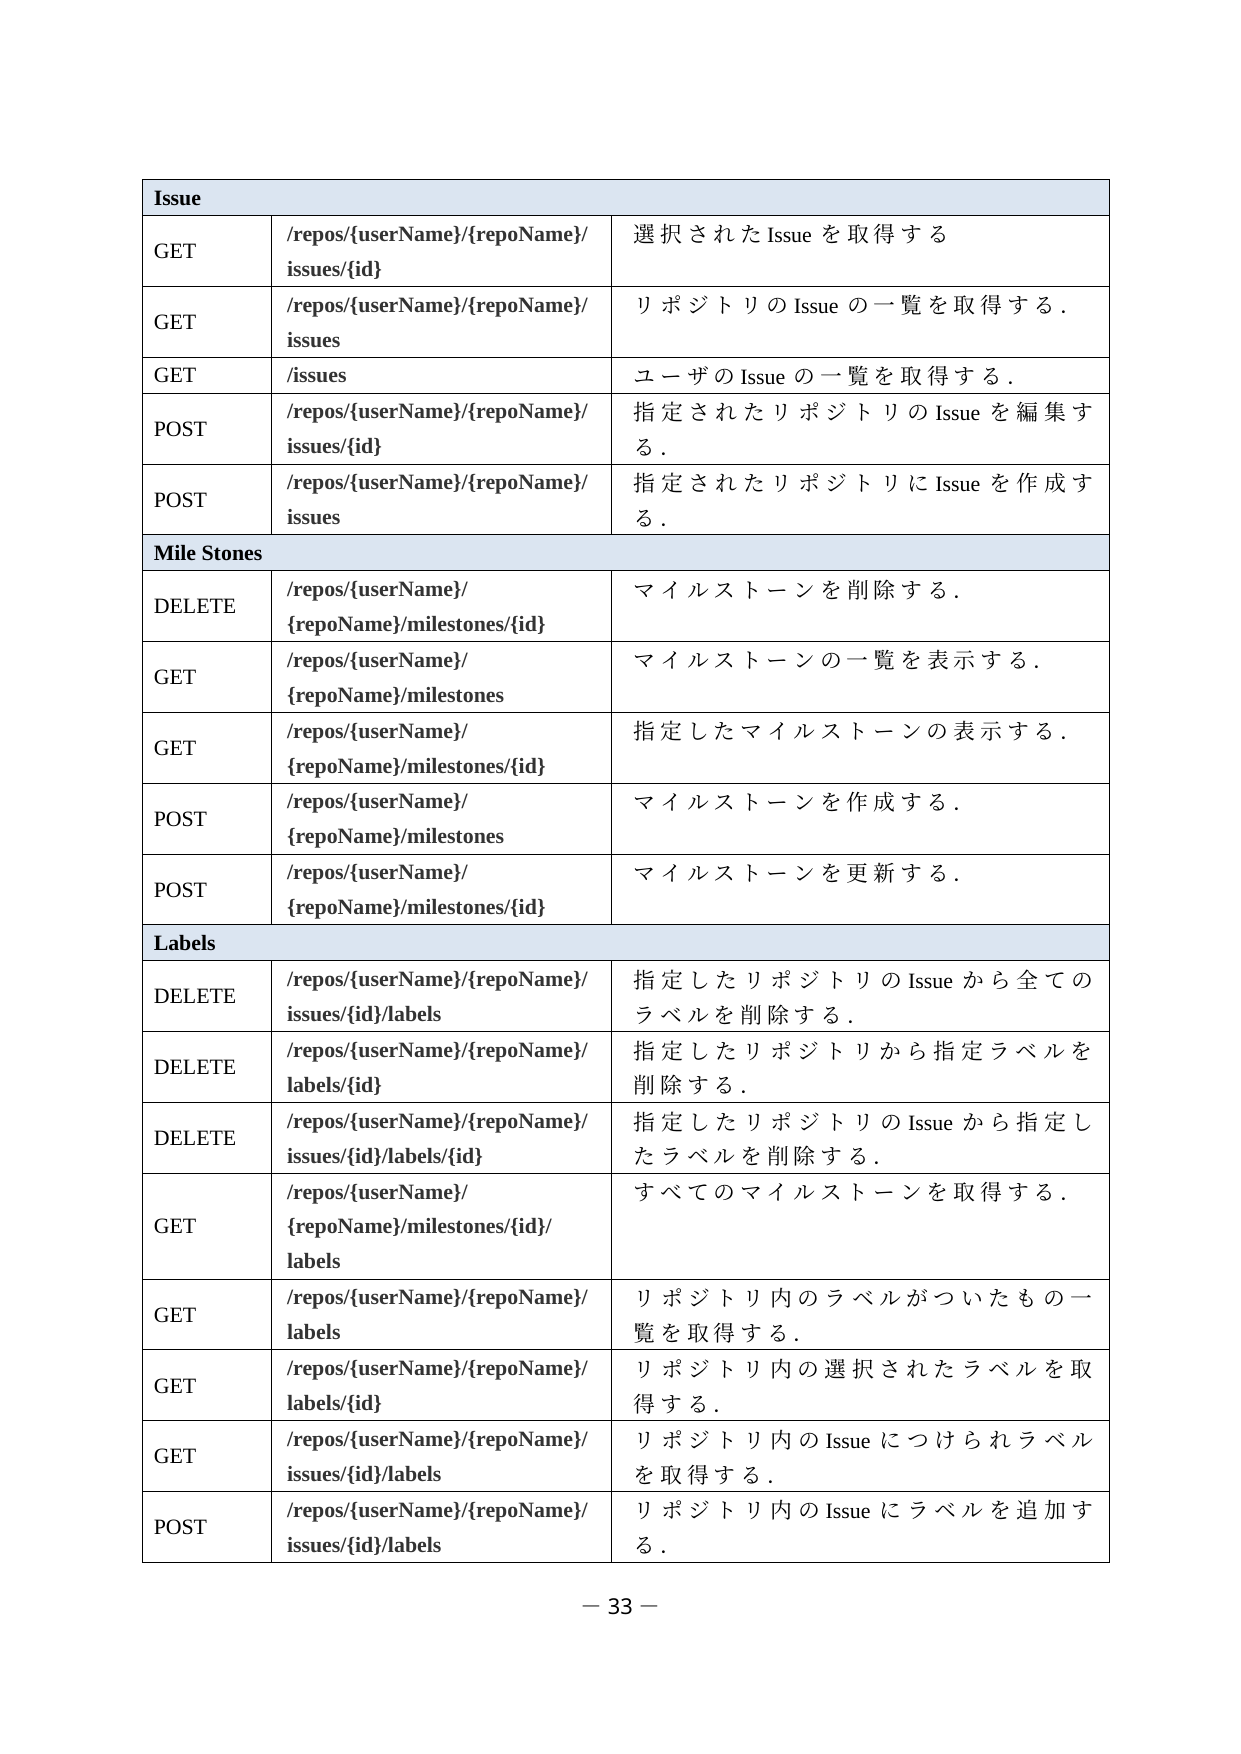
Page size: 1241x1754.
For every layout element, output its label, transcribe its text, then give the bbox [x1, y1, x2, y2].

table_cell /repos/{userName}/{repoName}/issues/{id}/labels [272, 961, 611, 1031]
table_cell リポジトリ内のIssueにラベルを追加する． [612, 1492, 1109, 1562]
table_cell /repos/{userName}/{repoName}/issues [272, 465, 611, 534]
table_cell Issue [143, 180, 1109, 215]
table_cell /repos/{userName}/{repoName}/issues [272, 287, 611, 357]
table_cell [272, 1492, 611, 1562]
table_cell 指定したリポジトリのIssueから指定したラベルを削除する． [612, 1103, 1109, 1173]
table_cell /repos/{userName}/{repoName}/milestones [272, 642, 611, 712]
table_cell /repos/{userName}/{repoName}/milestones [272, 784, 611, 853]
table_cell DELETE [143, 1103, 271, 1173]
table_cell DELETE [143, 1032, 271, 1102]
table_cell /repos/{userName}/{repoName}/labels [272, 1280, 611, 1349]
table_cell GET [143, 1350, 271, 1420]
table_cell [272, 216, 611, 286]
table_cell /repos/{userName}/{repoName}/milestones/{id} [272, 713, 611, 783]
table_cell Labels [143, 925, 1109, 960]
table_cell 指定されたリポジトリにIssueを作成する． [612, 465, 1109, 534]
table_cell GET [143, 1174, 271, 1278]
table_cell POST [143, 1492, 271, 1562]
table_cell 指定したマイルストーンの表示する． [612, 713, 1109, 783]
table_cell GET [143, 642, 271, 712]
table_cell DELETE [143, 961, 271, 1031]
table_cell GET [143, 1421, 271, 1491]
table_cell /repos/{userName}/{repoName}/labels/{id} [272, 1032, 611, 1102]
table_cell リポジトリ内の選択されたラベルを取得する． [612, 1350, 1109, 1420]
table_cell GET [143, 358, 271, 393]
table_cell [272, 394, 611, 463]
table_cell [272, 1350, 611, 1420]
table_cell マイルストーンを更新する． [612, 855, 1109, 924]
table_cell /repos/{userName}/{repoName}/issues/{id}/labels/{id} [272, 1103, 611, 1173]
table_cell Mile Stones [143, 535, 1109, 570]
table_cell リポジトリ内のラベルがついたもの一覧を取得する． [612, 1280, 1109, 1349]
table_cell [272, 1421, 611, 1491]
table_cell マイルストーンを削除する． [612, 571, 1109, 641]
table_cell 指定したリポジトリから指定ラベルを削除する． [612, 1032, 1109, 1102]
table_cell /repos/{userName}/{repoName}/milestones/{id} [272, 571, 611, 641]
table_cell GET [143, 287, 271, 357]
table_cell 指定したリポジトリのIssueから全てのラベルを削除する． [612, 961, 1109, 1031]
table_cell マイルストーンを作成する． [612, 784, 1109, 853]
table_cell /repos/{userName}/{repoName}/milestones/{id} [272, 855, 611, 924]
table_cell DELETE [143, 571, 271, 641]
table_cell 指定されたリポジトリのIssueを編集する． [612, 394, 1109, 463]
table_cell POST [143, 784, 271, 853]
table_cell 選択されたIssueを取得する [612, 216, 1109, 286]
table_cell /issues [272, 358, 611, 393]
table_cell リポジトリのIssueの一覧を取得する． [612, 287, 1109, 357]
table_cell マイルストーンの一覧を表示する． [612, 642, 1109, 712]
table_cell リポジトリ内のIssueにつけられラベルを取得する． [612, 1421, 1109, 1491]
table_cell GET [143, 216, 271, 286]
table_cell POST [143, 394, 271, 463]
table_cell すべてのマイルストーンを取得する． [612, 1174, 1109, 1278]
table_cell /repos/{userName}/{repoName}/milestones/{id}/labels [272, 1174, 611, 1278]
table_cell ユーザのIssueの一覧を取得する． [612, 358, 1109, 393]
table_cell GET [143, 713, 271, 783]
table_cell POST [143, 465, 271, 534]
table_cell GET [143, 1280, 271, 1349]
table_cell POST [143, 855, 271, 924]
